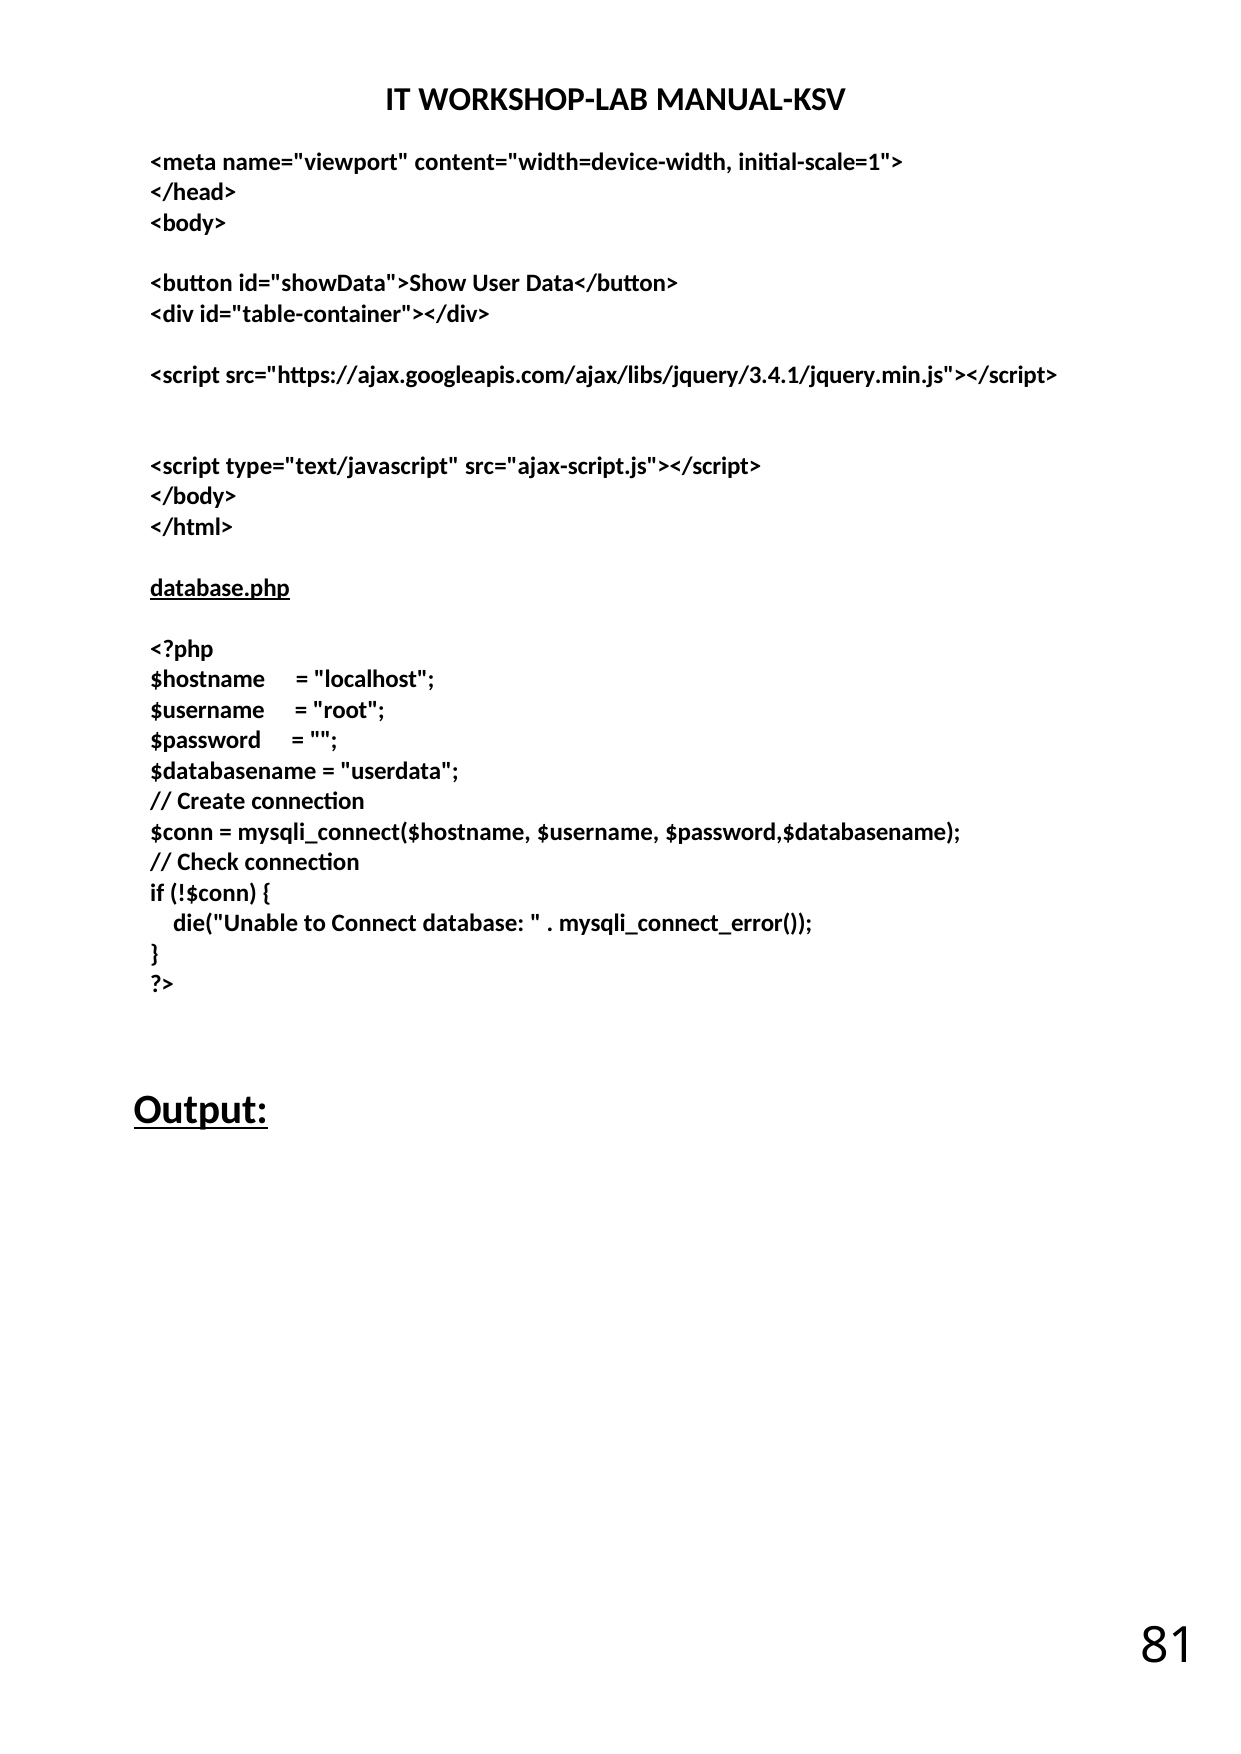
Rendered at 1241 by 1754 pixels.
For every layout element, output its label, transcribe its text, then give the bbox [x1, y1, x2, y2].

text <meta name="viewport" content="width=device-width, initial-scale=1"> [150, 146, 1186, 176]
text $databasename = "userdata"; [150, 755, 1186, 786]
text $username = "root"; [150, 694, 1186, 724]
text $conn = mysqli_connect($hostname, $username, $password,$databasename); [150, 816, 1186, 846]
text // Create connection [150, 786, 1186, 816]
text <div id="table-container"></div> [150, 298, 1186, 329]
text </body> [150, 481, 1186, 511]
text <body> [150, 207, 1186, 237]
text <script src="https://ajax.googleapis.com/ajax/libs/jquery/3.4.1/jquery.min.js"></script> [150, 359, 1186, 390]
text </head> [150, 176, 1186, 206]
subtitle Output: [133, 1083, 1186, 1134]
text </html> database.php [150, 511, 365, 603]
text $hostname = "localhost"; [150, 664, 1186, 694]
text <script type="text/javascript" src="ajax-script.js"></script> [150, 450, 1186, 481]
text } [150, 938, 1186, 968]
text <button id="showData">Show User Data</button> [150, 268, 1186, 298]
text <?php [150, 633, 1186, 663]
text ?> [150, 968, 1186, 999]
text die("Unable to Connect database: " . mysqli_connect_error()); [173, 907, 1186, 938]
text // Check connection if (!$conn) { [150, 846, 365, 907]
text $password = ""; [150, 724, 1186, 755]
